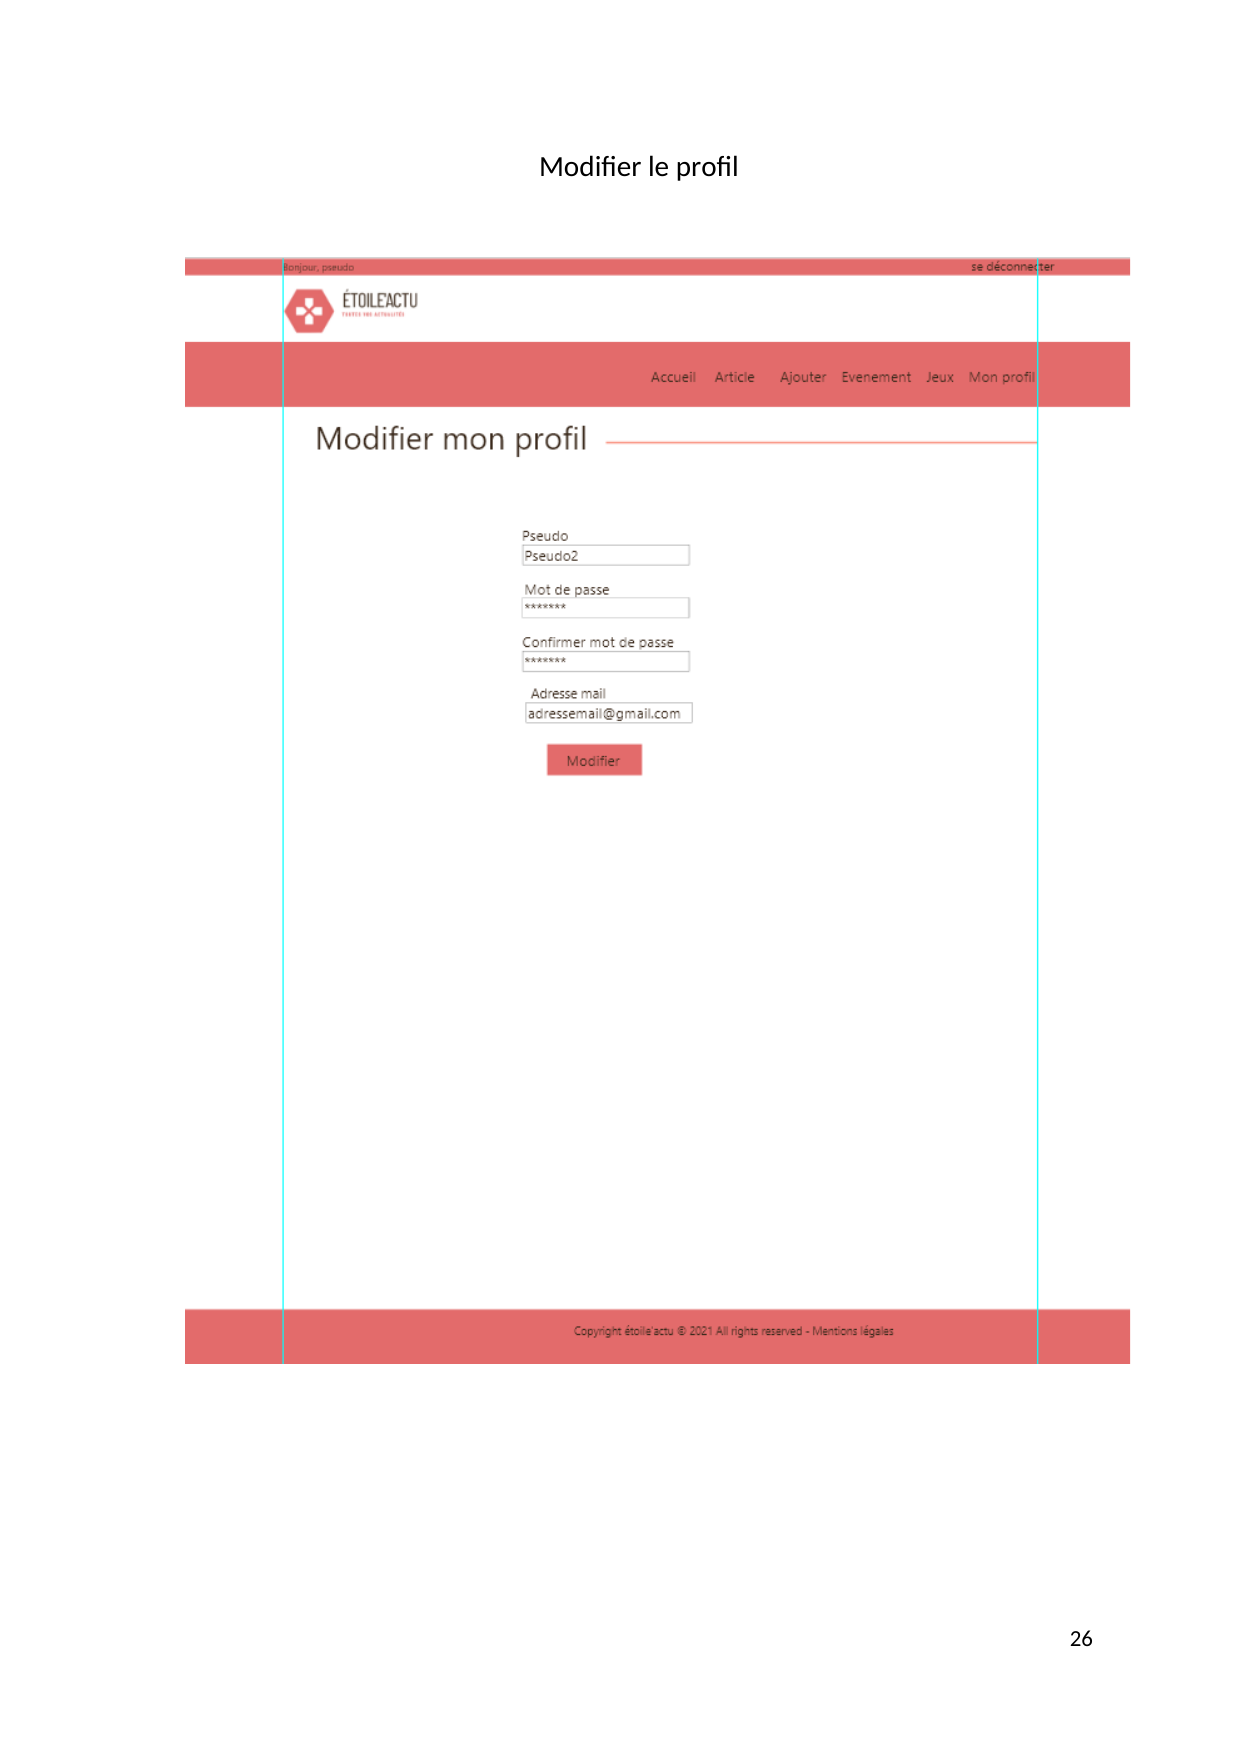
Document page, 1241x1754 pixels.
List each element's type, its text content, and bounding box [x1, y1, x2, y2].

text Modifier le profil [185, 148, 1093, 183]
picture [185, 257, 1130, 1364]
